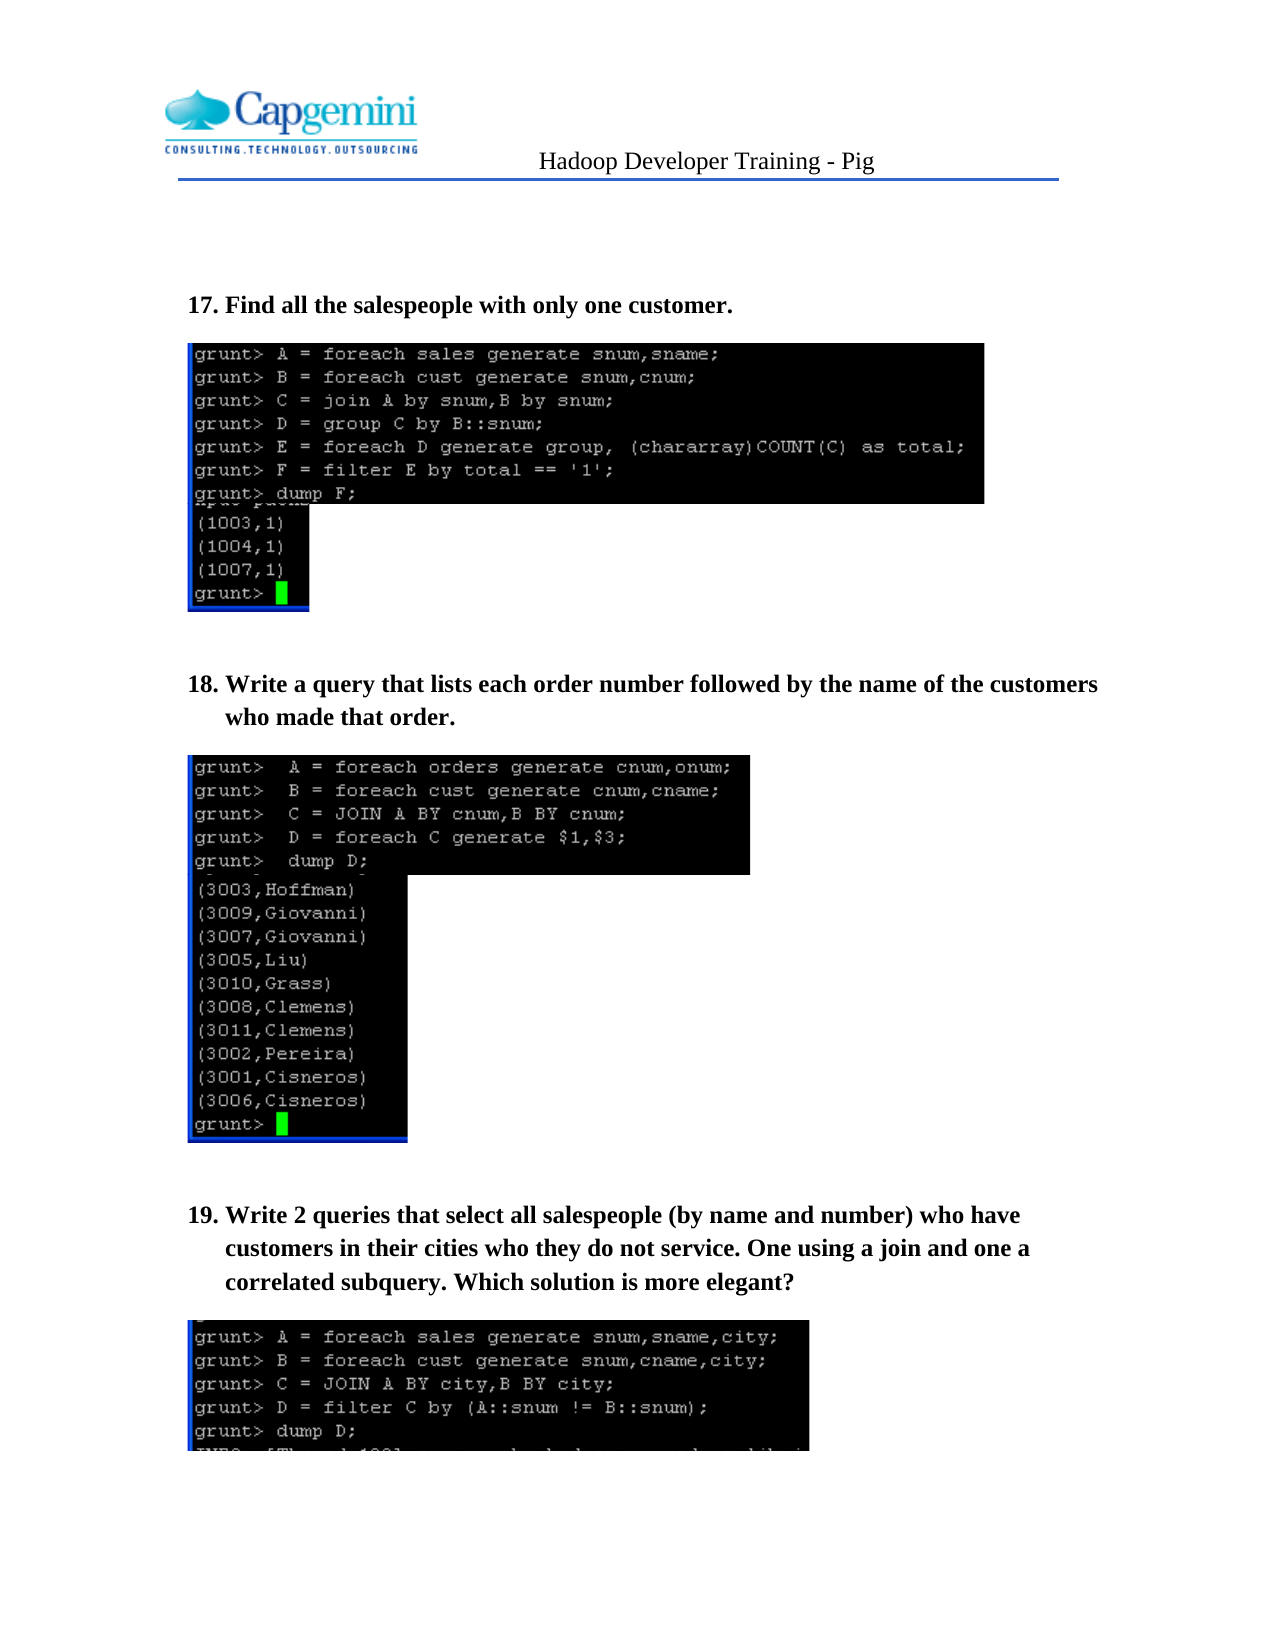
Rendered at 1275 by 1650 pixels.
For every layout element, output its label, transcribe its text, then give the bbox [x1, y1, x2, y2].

picture [187, 1320, 810, 1451]
picture [150, 75, 433, 170]
picture [187, 755, 750, 1143]
picture [187, 343, 985, 612]
list Write a query that lists each order number followed by the name of the customers who made that order. [187, 669, 1125, 730]
list Write 2 queries that select all salespeople (by name and number) who have customers in their cities who they do not service. One using a join and one a correlated subquery. Which solution is more elegant? [187, 1201, 1125, 1295]
list Find all the salespeople with only one customer. [187, 290, 1125, 319]
